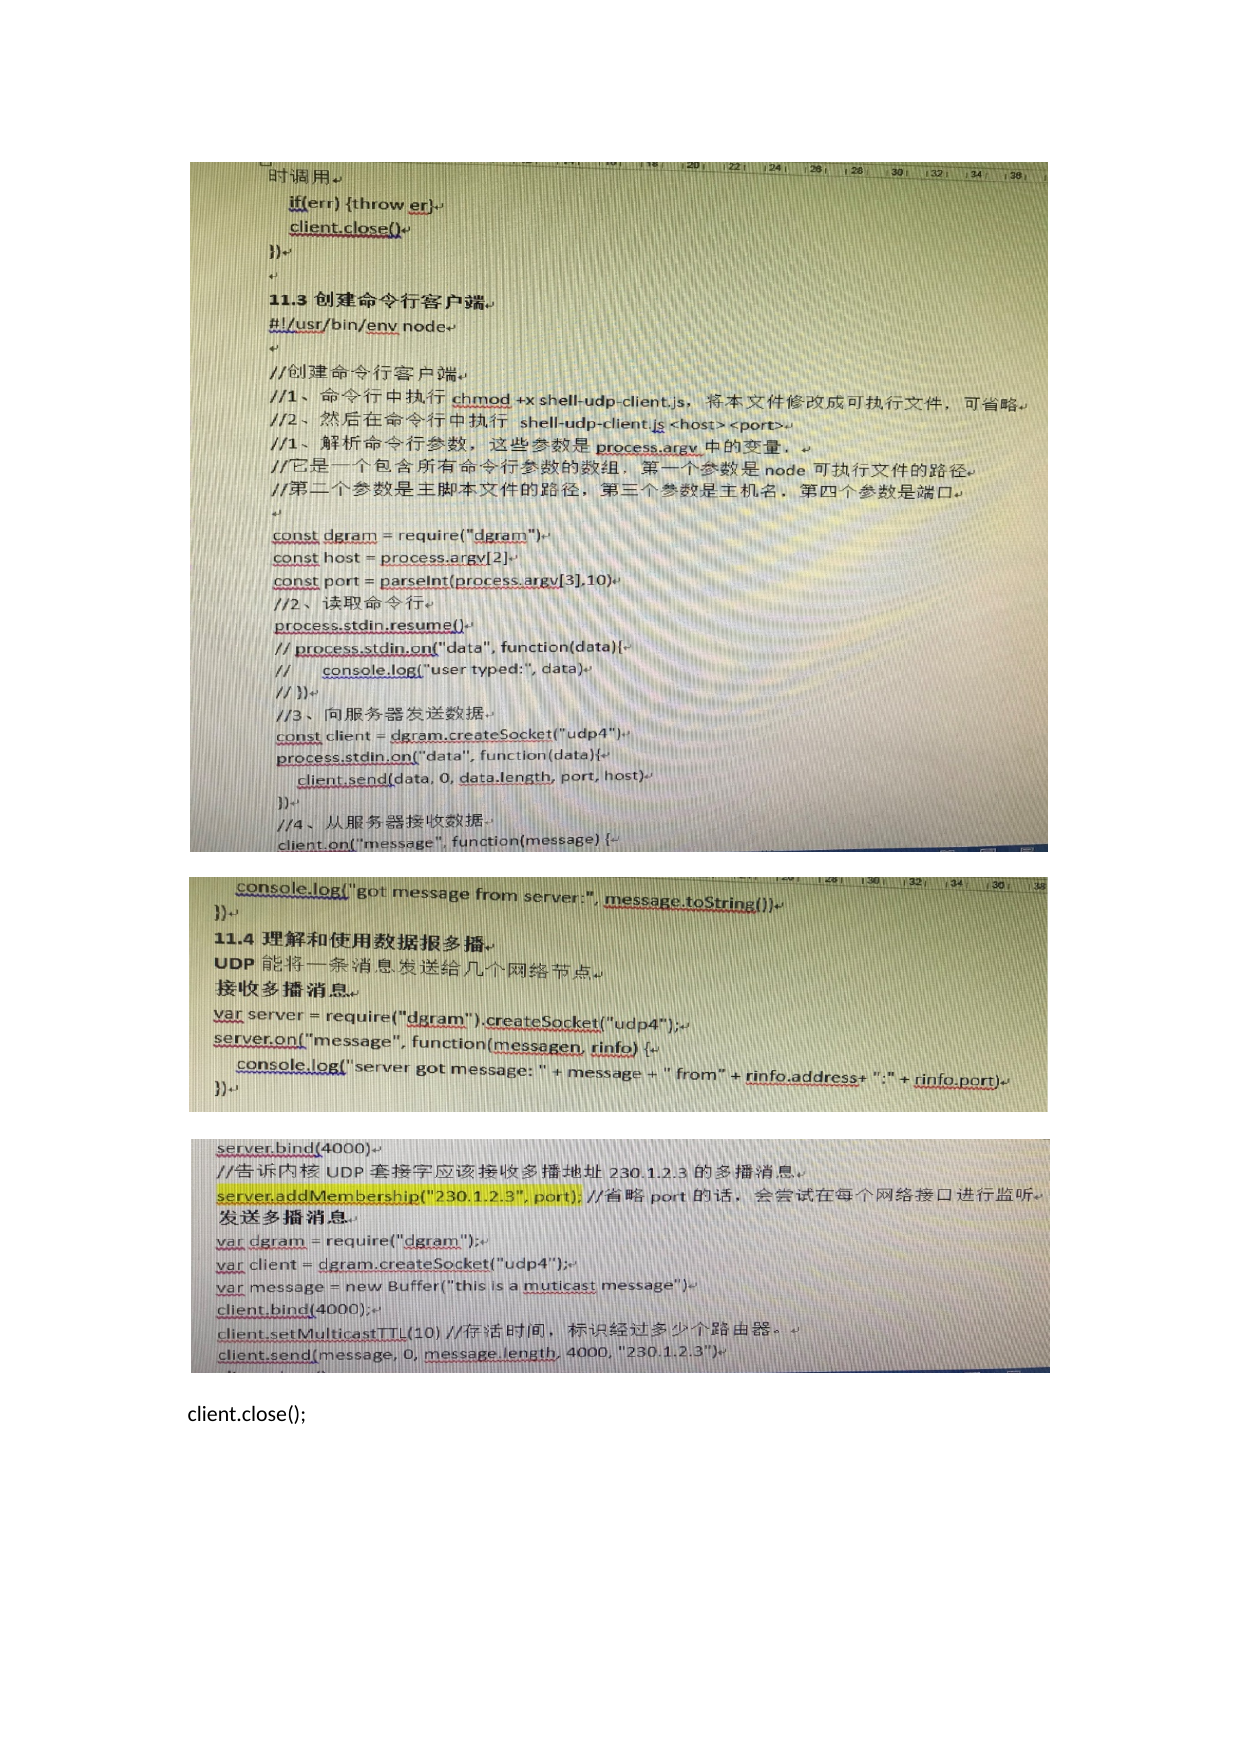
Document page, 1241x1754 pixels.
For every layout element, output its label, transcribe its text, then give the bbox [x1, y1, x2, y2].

text client.close(); [187, 1397, 1053, 1429]
picture [190, 162, 1048, 852]
picture [189, 877, 1048, 1112]
picture [191, 1139, 1050, 1373]
